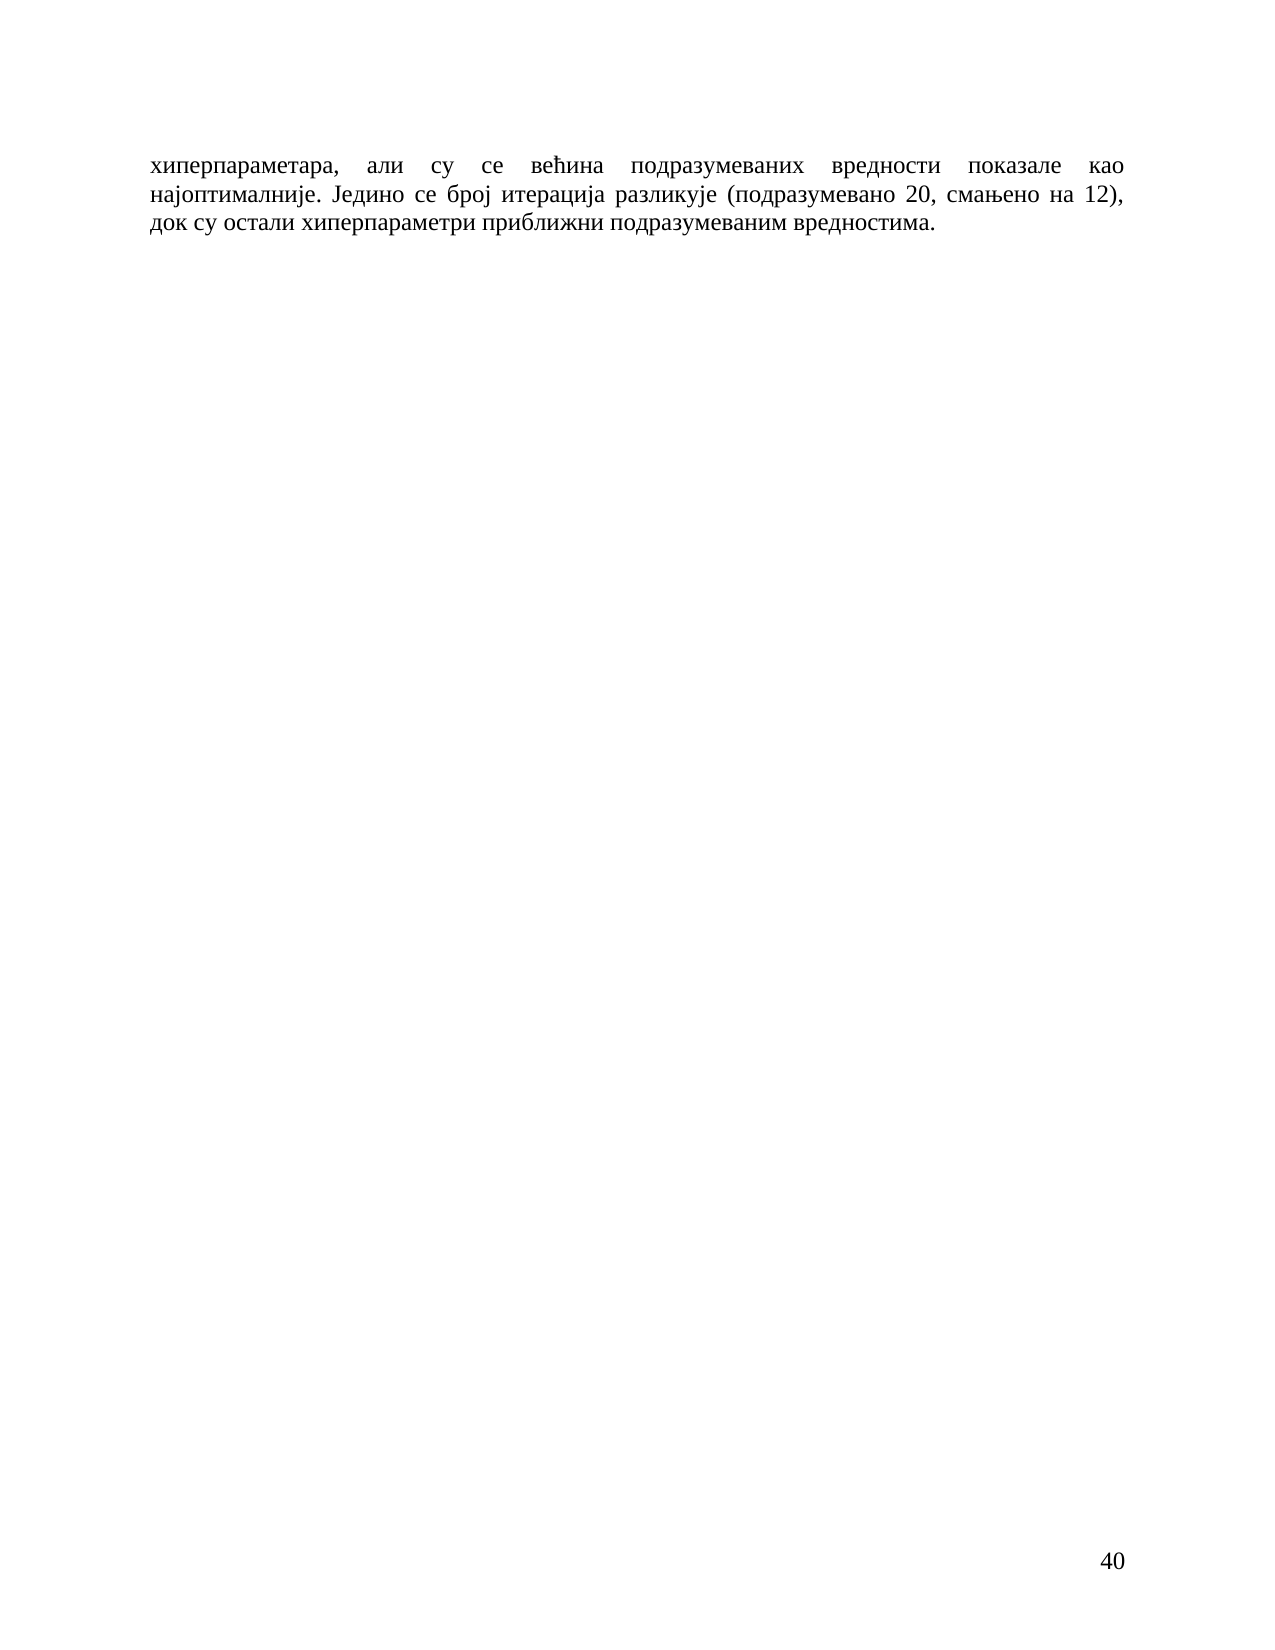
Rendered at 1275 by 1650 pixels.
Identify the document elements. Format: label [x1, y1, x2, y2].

text [150, 150, 1125, 236]
